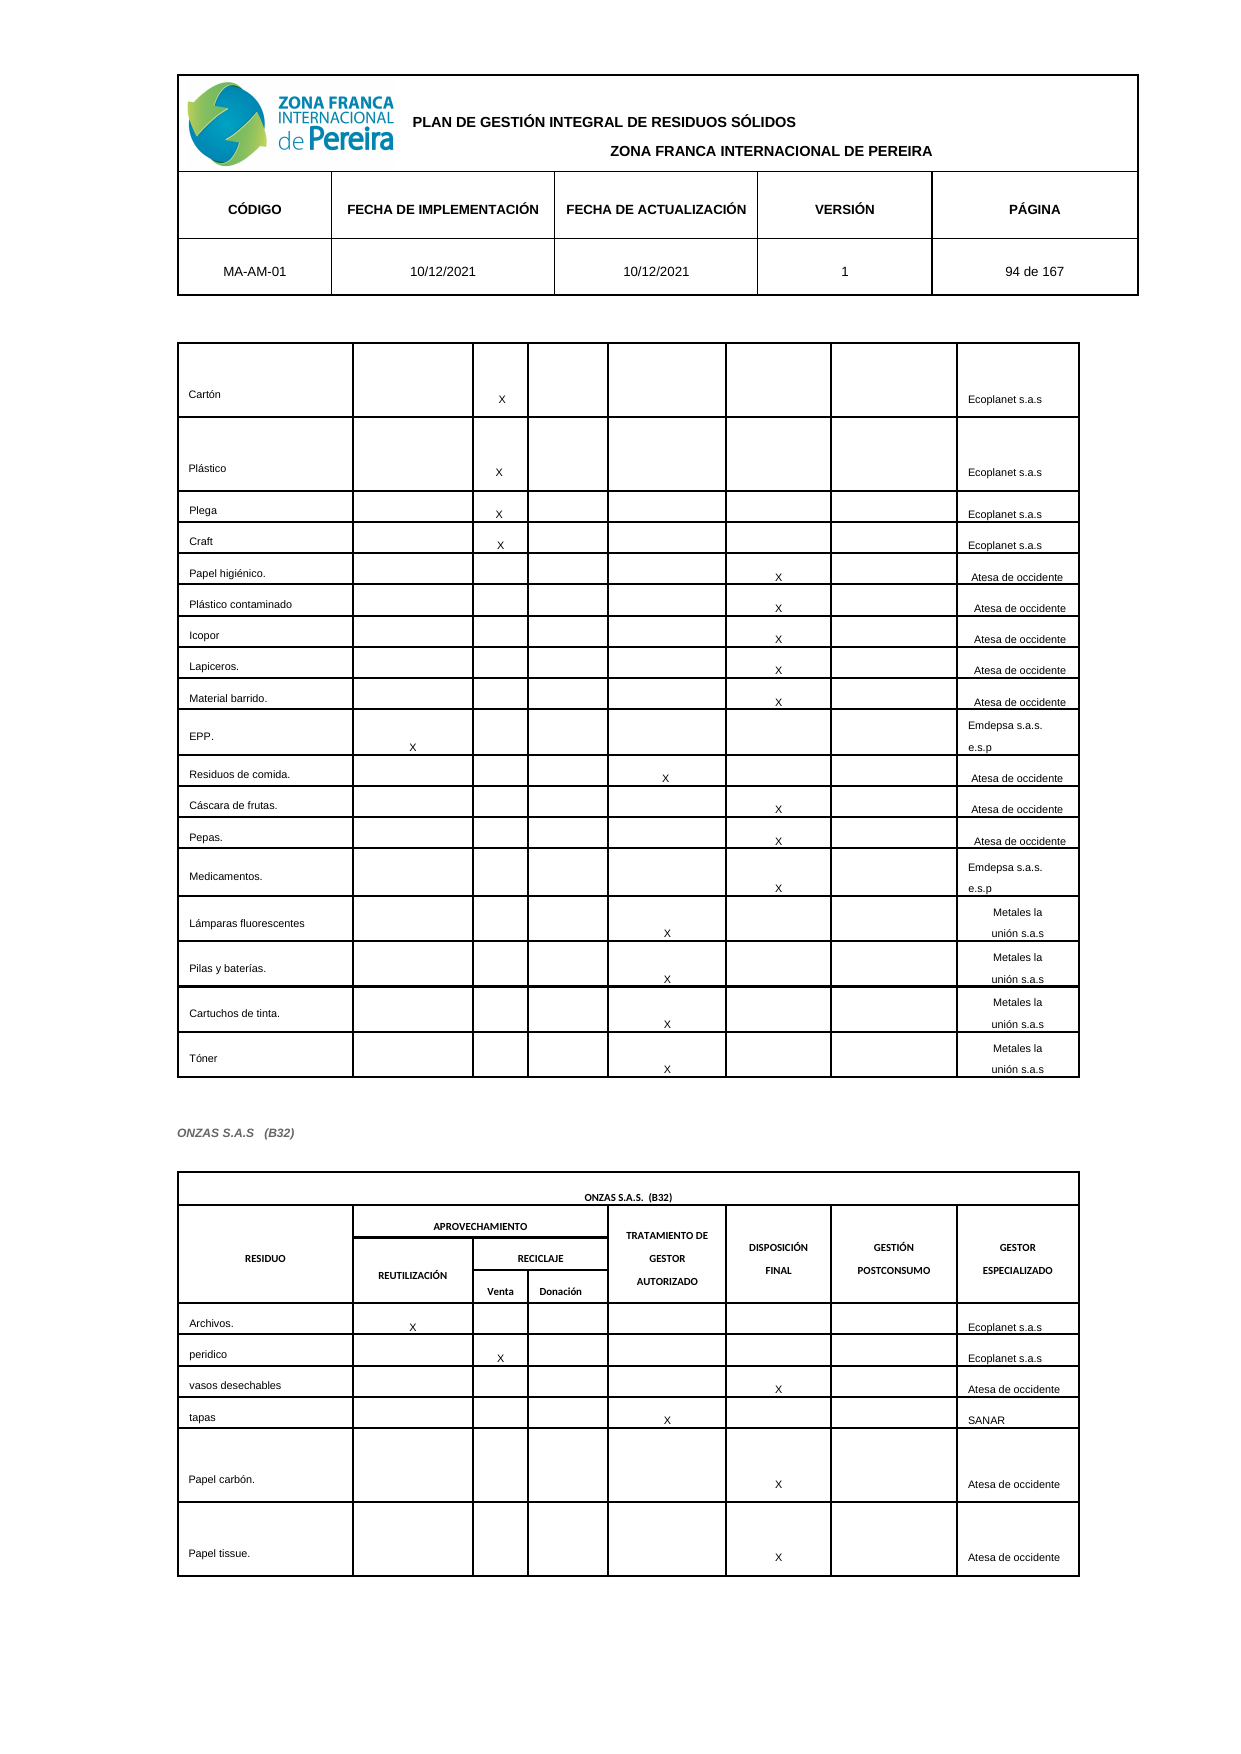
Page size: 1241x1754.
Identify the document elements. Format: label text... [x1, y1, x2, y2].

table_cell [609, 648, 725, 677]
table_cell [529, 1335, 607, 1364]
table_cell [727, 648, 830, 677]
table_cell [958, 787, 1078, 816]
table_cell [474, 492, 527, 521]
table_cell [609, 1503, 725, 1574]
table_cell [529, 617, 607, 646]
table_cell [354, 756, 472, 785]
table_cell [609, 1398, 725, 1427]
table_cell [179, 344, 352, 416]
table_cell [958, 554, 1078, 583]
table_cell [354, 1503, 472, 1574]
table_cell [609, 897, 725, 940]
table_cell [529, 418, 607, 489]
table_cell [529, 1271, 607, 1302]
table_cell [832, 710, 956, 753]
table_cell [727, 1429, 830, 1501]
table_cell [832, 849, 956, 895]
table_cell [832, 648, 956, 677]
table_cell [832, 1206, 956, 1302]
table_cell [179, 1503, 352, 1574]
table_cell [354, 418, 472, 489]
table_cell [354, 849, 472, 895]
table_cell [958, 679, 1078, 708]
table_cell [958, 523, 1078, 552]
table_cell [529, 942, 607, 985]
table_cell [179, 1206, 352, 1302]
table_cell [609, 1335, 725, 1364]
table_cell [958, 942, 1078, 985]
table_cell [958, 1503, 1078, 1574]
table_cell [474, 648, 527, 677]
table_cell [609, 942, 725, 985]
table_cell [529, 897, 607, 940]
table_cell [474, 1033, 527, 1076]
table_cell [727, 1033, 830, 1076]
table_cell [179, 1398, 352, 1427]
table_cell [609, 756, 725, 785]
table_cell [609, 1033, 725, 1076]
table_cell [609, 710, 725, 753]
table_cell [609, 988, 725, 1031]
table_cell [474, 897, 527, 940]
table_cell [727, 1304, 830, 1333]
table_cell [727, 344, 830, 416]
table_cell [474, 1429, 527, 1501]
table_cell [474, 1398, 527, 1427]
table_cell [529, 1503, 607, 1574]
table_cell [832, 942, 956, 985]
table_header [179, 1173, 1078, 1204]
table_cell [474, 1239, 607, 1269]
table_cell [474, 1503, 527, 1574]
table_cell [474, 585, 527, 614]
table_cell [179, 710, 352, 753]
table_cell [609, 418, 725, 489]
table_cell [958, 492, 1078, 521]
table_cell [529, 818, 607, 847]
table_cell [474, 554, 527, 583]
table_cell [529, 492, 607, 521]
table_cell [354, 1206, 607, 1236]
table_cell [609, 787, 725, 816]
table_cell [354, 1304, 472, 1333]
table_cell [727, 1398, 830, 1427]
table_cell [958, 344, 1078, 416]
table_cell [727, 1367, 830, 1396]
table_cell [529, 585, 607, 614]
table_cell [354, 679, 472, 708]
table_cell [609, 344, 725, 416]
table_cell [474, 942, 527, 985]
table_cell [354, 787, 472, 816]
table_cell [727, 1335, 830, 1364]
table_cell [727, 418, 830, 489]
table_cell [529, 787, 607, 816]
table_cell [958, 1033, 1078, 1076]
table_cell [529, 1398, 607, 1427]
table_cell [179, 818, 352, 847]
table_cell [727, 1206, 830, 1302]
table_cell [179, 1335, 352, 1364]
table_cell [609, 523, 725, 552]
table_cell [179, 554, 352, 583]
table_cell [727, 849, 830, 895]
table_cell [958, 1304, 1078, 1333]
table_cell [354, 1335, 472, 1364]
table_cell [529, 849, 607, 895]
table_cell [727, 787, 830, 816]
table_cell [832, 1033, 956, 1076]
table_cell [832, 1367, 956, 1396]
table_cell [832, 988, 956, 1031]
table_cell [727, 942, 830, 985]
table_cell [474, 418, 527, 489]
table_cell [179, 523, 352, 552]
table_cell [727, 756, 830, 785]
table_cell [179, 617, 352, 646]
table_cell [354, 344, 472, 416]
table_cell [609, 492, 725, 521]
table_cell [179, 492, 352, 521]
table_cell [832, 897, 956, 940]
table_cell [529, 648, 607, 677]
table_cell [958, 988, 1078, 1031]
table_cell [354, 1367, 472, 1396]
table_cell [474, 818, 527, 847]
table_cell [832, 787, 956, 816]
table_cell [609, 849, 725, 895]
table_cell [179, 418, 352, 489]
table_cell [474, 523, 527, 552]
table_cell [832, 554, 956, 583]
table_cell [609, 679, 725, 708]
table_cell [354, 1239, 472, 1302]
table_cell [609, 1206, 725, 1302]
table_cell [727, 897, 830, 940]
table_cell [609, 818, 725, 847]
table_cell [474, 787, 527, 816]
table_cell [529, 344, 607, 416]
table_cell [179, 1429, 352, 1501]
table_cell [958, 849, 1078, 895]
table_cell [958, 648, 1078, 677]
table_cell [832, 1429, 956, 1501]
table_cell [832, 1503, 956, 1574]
subtitle ONZAS S.A.S (B32) [177, 1116, 1063, 1139]
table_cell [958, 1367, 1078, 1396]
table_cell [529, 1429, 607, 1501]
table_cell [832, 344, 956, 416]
picture [187, 77, 394, 171]
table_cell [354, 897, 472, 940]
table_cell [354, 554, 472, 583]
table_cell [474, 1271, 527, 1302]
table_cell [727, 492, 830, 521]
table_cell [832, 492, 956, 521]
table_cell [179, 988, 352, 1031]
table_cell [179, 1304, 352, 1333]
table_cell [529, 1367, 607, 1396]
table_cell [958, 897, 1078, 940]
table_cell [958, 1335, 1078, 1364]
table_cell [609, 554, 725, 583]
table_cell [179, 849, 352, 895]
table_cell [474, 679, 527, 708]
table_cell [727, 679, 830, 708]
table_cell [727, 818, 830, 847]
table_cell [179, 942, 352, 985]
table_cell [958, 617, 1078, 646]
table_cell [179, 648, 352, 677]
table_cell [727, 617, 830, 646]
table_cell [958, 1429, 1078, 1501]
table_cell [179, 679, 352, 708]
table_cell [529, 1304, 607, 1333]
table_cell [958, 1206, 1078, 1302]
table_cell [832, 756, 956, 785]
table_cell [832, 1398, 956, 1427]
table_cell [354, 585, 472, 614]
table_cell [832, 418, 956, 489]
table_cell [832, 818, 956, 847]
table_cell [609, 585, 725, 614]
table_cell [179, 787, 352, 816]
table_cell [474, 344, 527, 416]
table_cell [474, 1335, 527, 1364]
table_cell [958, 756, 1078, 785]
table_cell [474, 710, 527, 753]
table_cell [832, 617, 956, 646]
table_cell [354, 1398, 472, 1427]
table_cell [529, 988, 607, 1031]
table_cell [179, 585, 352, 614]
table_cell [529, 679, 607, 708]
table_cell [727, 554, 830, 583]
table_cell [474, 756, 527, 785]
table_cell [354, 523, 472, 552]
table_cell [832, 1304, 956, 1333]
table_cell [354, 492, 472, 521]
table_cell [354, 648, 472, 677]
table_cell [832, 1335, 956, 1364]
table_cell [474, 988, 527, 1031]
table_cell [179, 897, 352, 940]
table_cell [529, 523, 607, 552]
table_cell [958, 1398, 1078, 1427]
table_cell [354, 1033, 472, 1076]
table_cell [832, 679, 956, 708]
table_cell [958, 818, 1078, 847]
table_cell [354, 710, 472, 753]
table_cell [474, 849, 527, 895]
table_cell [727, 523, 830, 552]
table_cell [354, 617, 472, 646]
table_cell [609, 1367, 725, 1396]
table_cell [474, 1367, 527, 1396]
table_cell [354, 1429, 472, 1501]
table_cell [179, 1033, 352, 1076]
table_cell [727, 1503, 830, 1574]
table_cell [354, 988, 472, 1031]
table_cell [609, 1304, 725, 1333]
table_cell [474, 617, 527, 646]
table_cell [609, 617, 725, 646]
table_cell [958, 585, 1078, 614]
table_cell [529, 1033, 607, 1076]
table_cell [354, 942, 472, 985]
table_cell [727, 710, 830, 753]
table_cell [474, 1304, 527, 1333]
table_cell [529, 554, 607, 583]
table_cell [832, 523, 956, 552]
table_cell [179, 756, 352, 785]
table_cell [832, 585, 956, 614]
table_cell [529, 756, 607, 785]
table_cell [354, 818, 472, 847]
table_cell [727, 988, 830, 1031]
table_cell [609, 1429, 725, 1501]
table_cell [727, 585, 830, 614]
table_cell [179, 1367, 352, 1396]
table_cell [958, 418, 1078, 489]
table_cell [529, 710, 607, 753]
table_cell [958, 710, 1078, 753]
